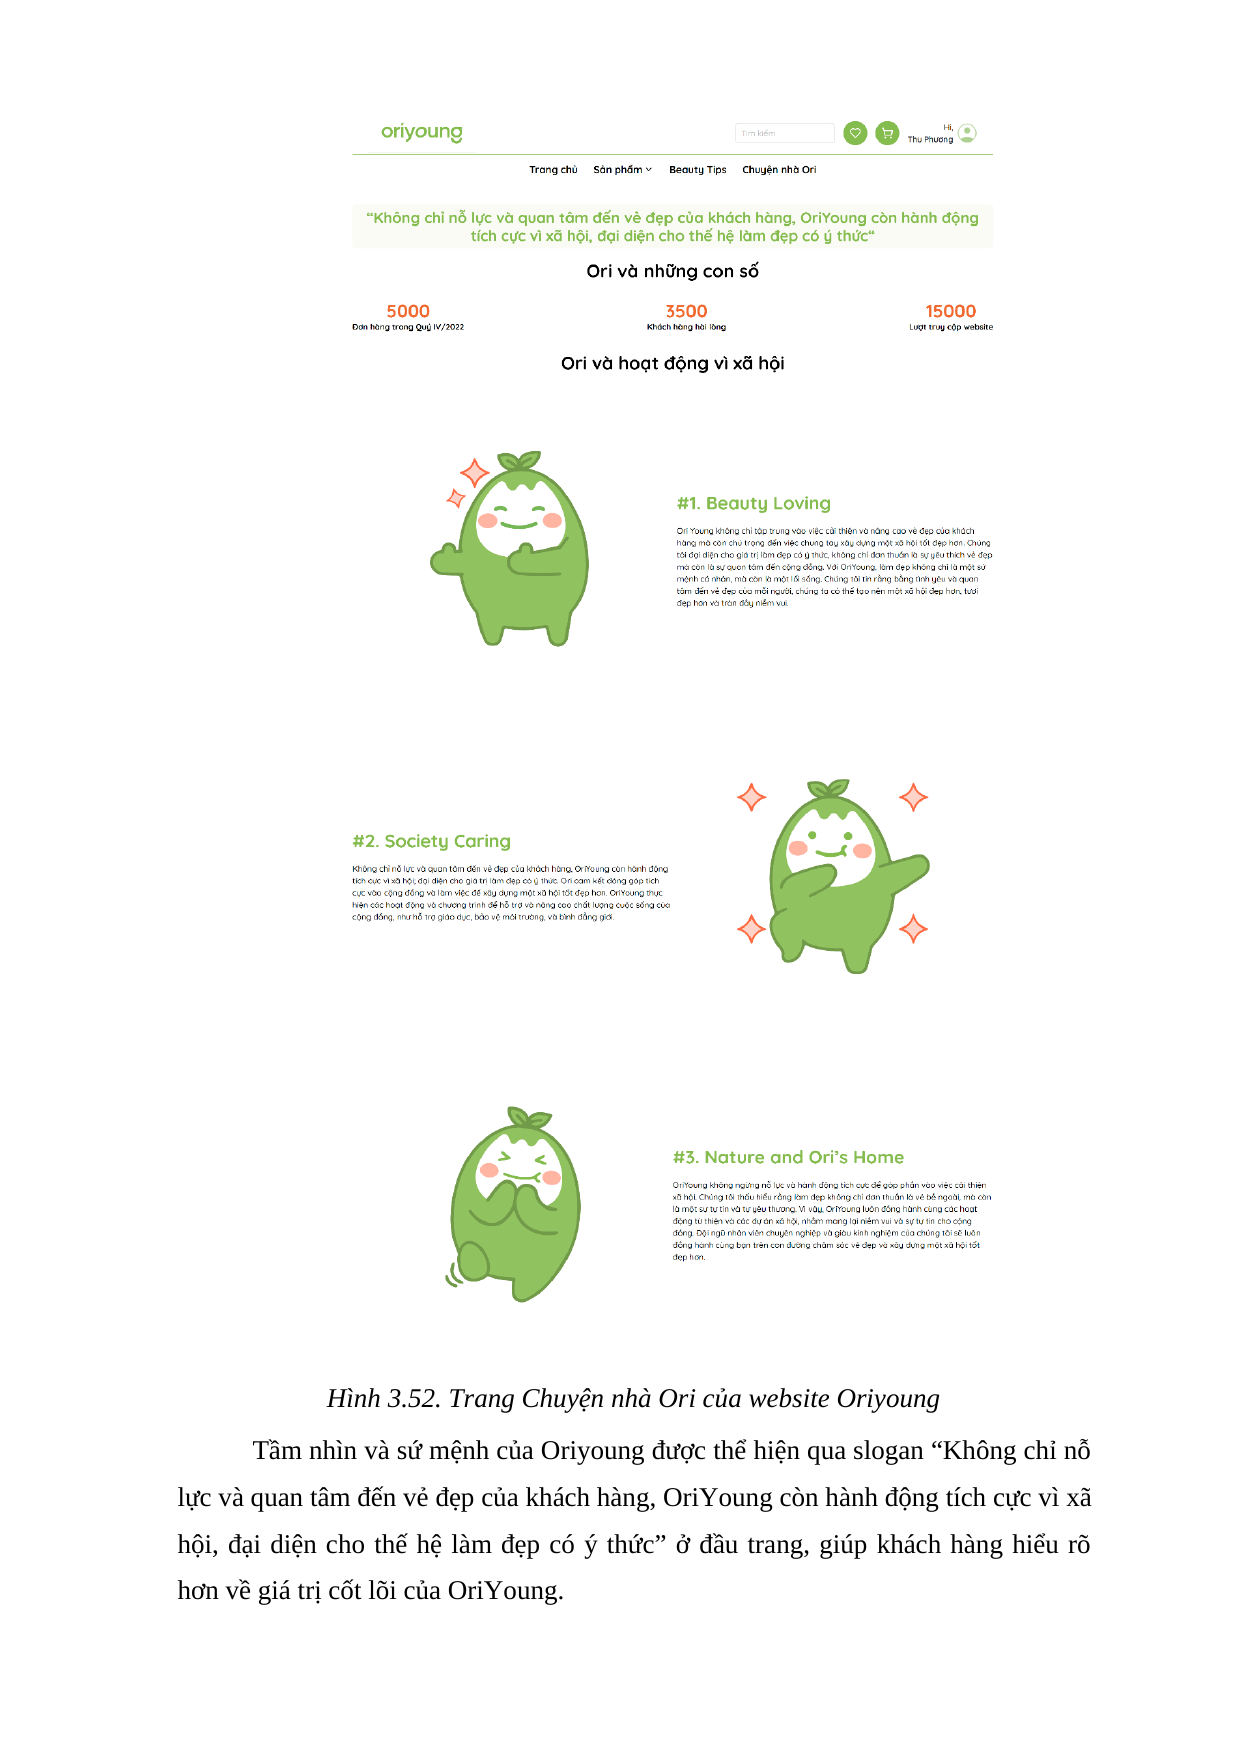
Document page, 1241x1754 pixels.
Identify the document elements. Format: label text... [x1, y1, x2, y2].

picture [312, 118, 1033, 1367]
text Tầm nhìn và sứ mệnh của Oriyoung được thể hiện qua slogan “Không chỉ nỗ lực và quan tâm đến vẻ đẹp của khách hàng, OriYoung còn hành động tích cực vì xã hội, đại diện cho thế hệ làm đẹp có ý thức” ở đầu trang, giúp khách hàng hiểu rõ hơn về giá trị cốt lõi của OriYoung. [177, 1434, 1092, 1606]
